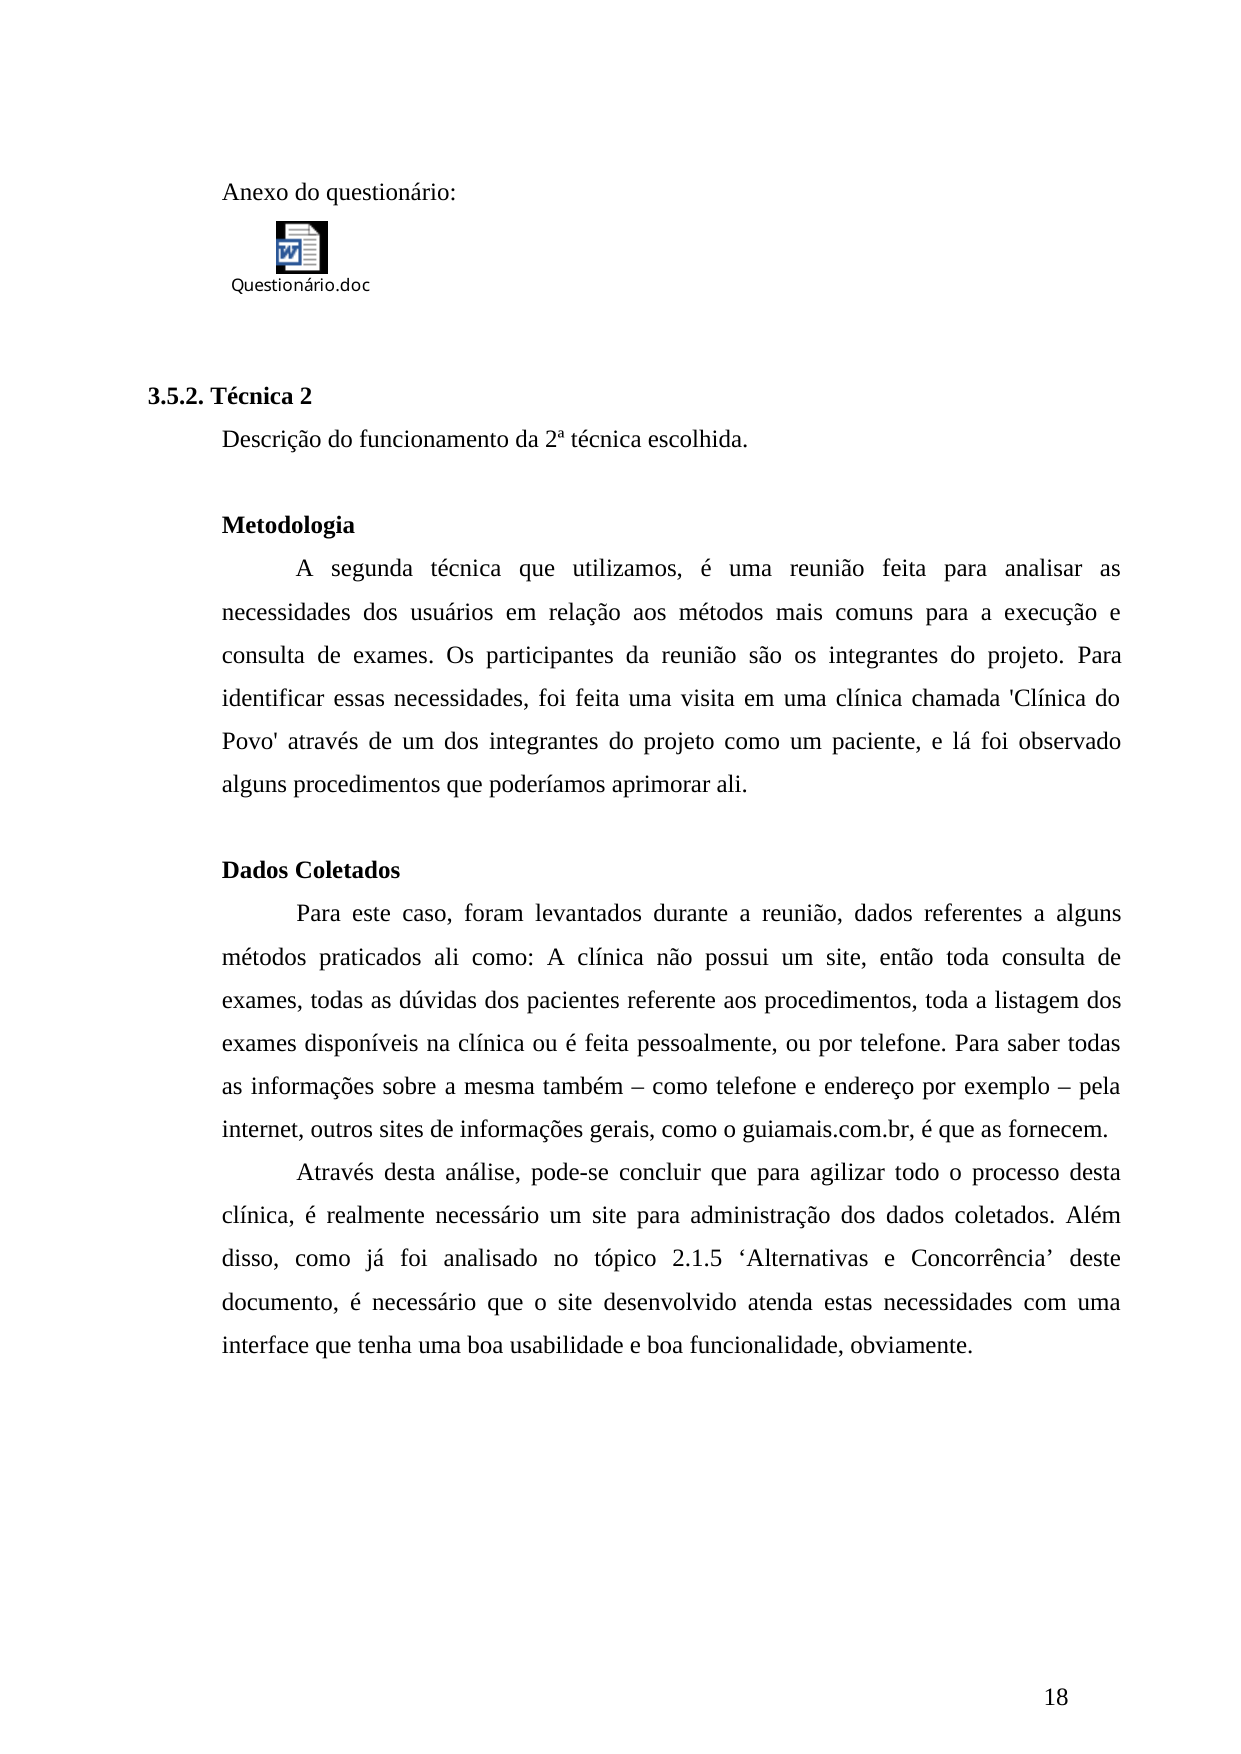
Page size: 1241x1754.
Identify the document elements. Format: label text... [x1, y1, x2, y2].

text 3.5.2. Técnica 2 [148, 381, 1122, 410]
text Anexo do questionário: [148, 177, 1122, 206]
text Através desta análise, pode-se concluir que para agilizar todo o processo desta clínica, é realmente necessário um site para administração dos dados coletados. Além disso, como já foi analisado no tópico 2.1.5 ‘Alternativas e Concorrência’ deste documento, é necessário que o site desenvolvido atenda estas necessidades com uma interface que tenha uma boa usabilidade e boa funcionalidade, obviamente. [222, 1157, 1122, 1358]
text Para este caso, foram levantados durante a reunião, dados referentes a alguns métodos praticados ali como: A clínica não possui um site, então toda consulta de exames, todas as dúvidas dos pacientes referente aos procedimentos, toda a listagem dos exames disponíveis na clínica ou é feita pessoalmente, ou por telefone. Para saber todas as informações sobre a mesma também – como telefone e endereço por exemplo – pela internet, outros sites de informações gerais, como o guiamais.com.br, é que as fornecem. [222, 898, 1122, 1143]
text Descrição do funcionamento da 2ª técnica escolhida. [148, 424, 1122, 453]
text A segunda técnica que utilizamos, é uma reunião feita para analisar as necessidades dos usuários em relação aos métodos mais comuns para a execução e consulta de exames. Os participantes da reunião são os integrantes do projeto. Para identificar essas necessidades, foi feita uma visita em uma clínica chamada 'Clínica do Povo' através de um dos integrantes do projeto como um paciente, e lá foi observado alguns procedimentos que poderíamos aprimorar ali. [222, 553, 1122, 798]
text Metodologia [222, 510, 1122, 539]
text Dados Coletados [222, 855, 1122, 884]
